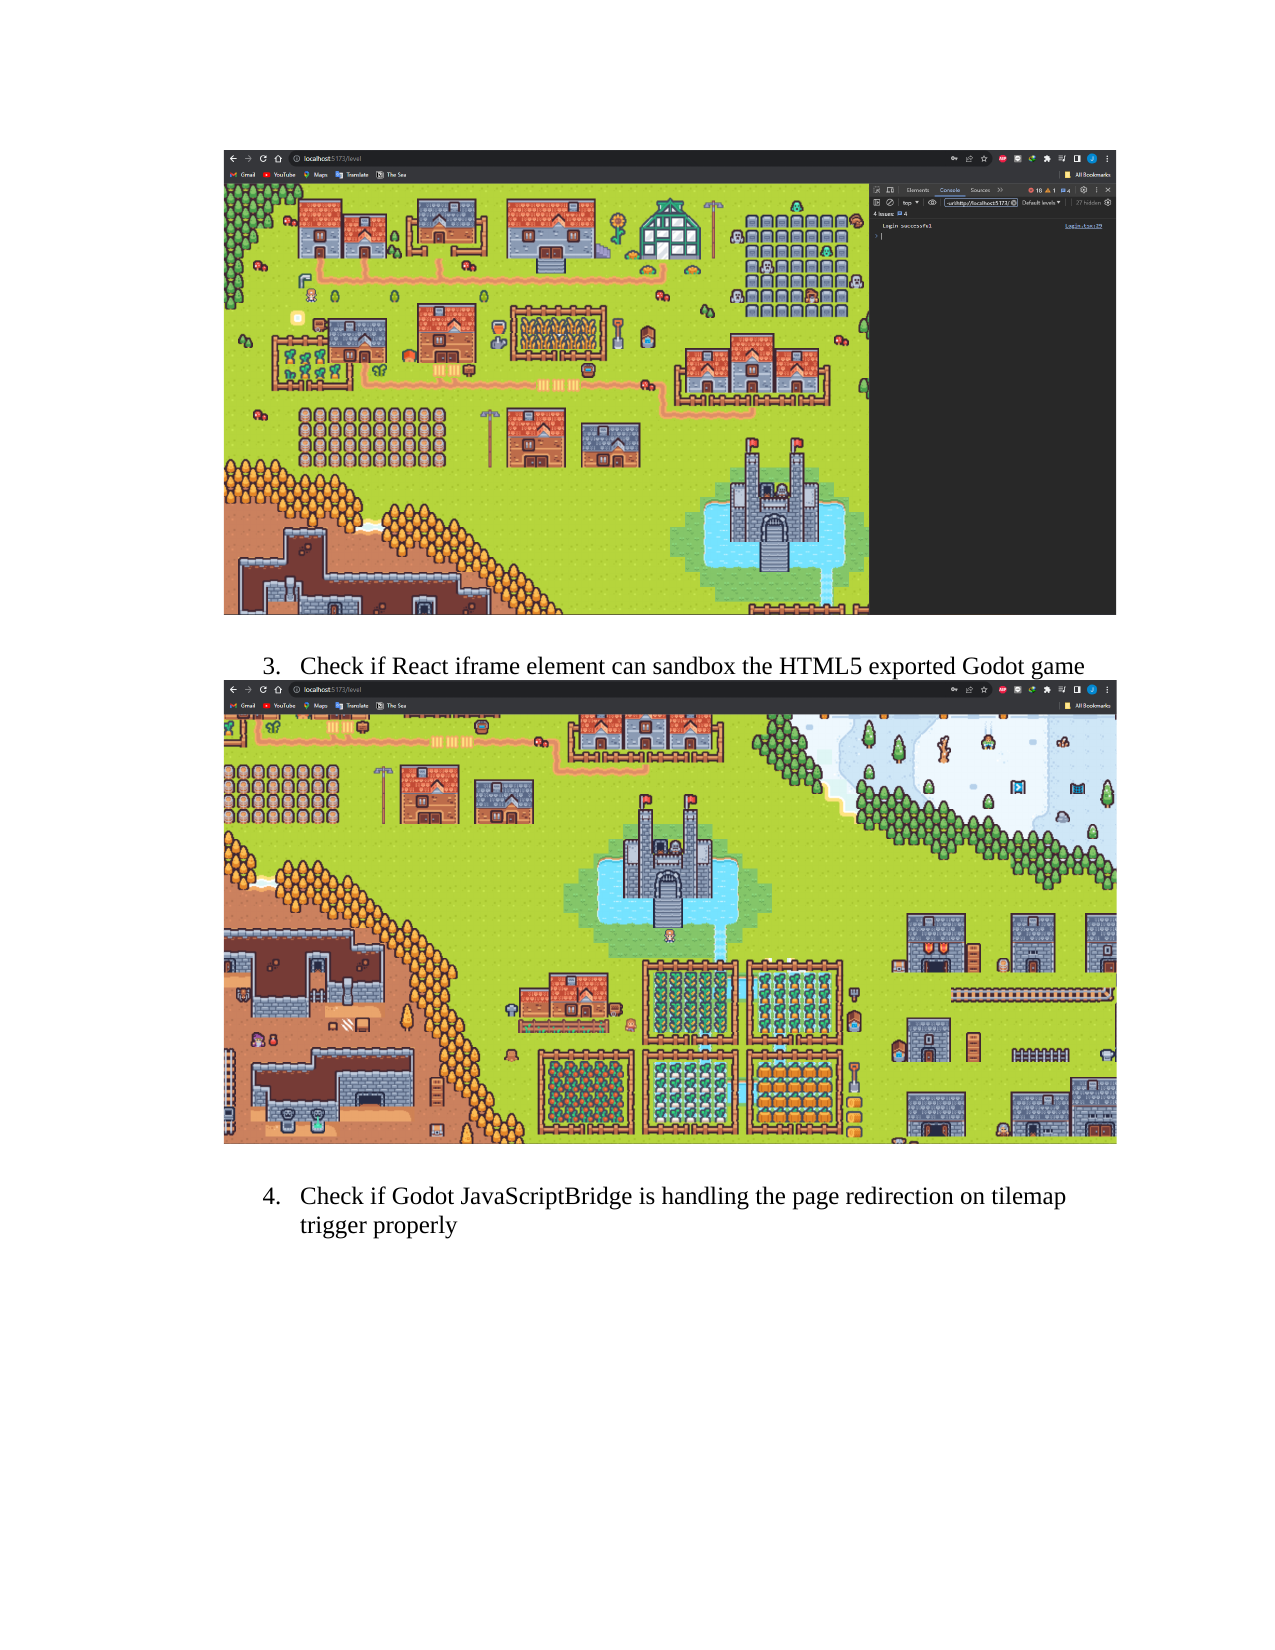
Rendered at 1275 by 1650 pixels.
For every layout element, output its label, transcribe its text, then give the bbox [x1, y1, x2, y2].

picture [223, 150, 1117, 615]
picture [223, 680, 1117, 1144]
list Check if React iframe element can sandbox the HTML5 exported Godot game [262, 651, 1125, 680]
list Check if Godot JavaScriptBridge is handling the page redirection on tilemap trigger properly [262, 1181, 1125, 1239]
